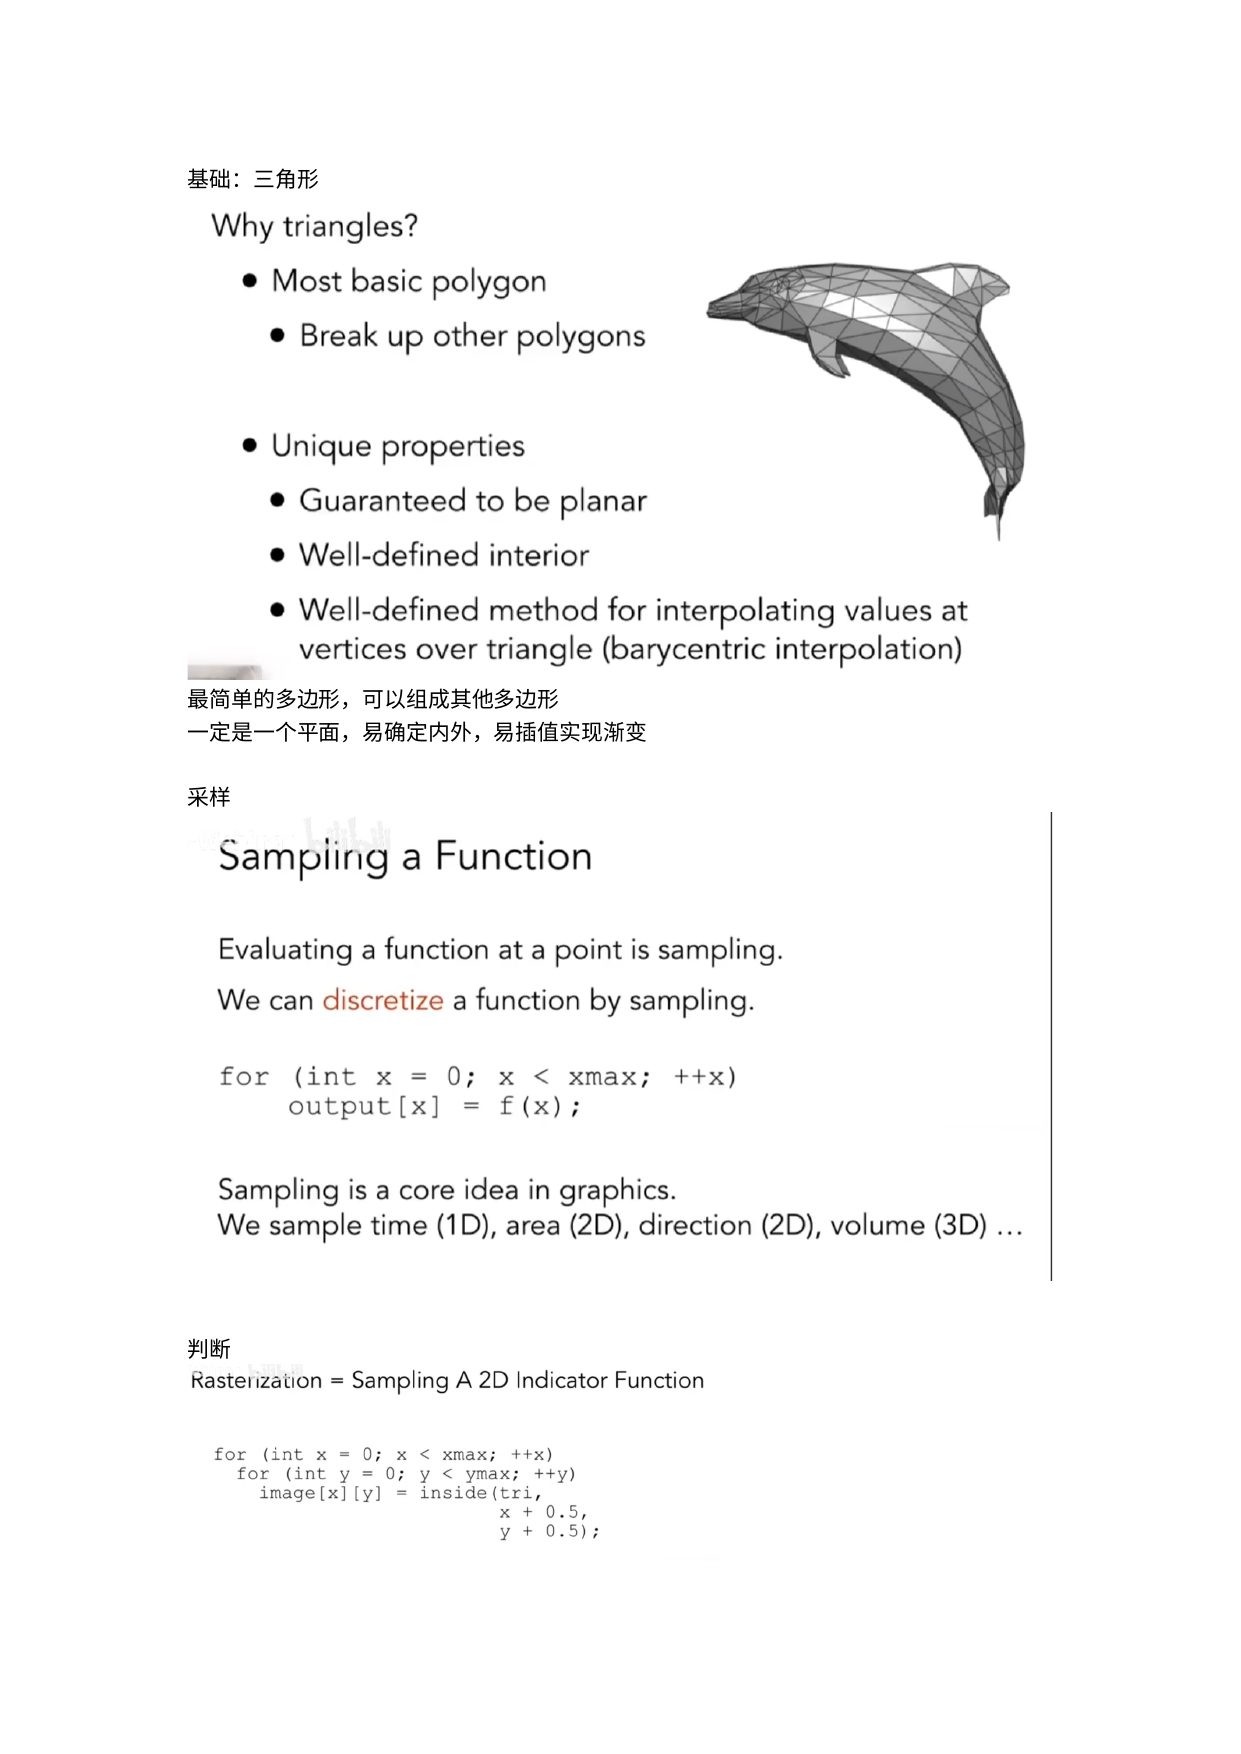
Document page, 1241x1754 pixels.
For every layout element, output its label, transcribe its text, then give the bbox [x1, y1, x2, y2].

text 判断 [187, 1332, 1053, 1364]
picture [187, 194, 1052, 680]
picture [187, 1364, 721, 1584]
text 最简单的多边形，可以组成其他多边形 [187, 682, 1053, 714]
text 基础：三角形 [187, 162, 1053, 194]
picture [187, 812, 1053, 1281]
text 采样 [187, 779, 1053, 812]
text 一定是一个平面，易确定内外，易插值实现渐变 [187, 714, 1053, 747]
